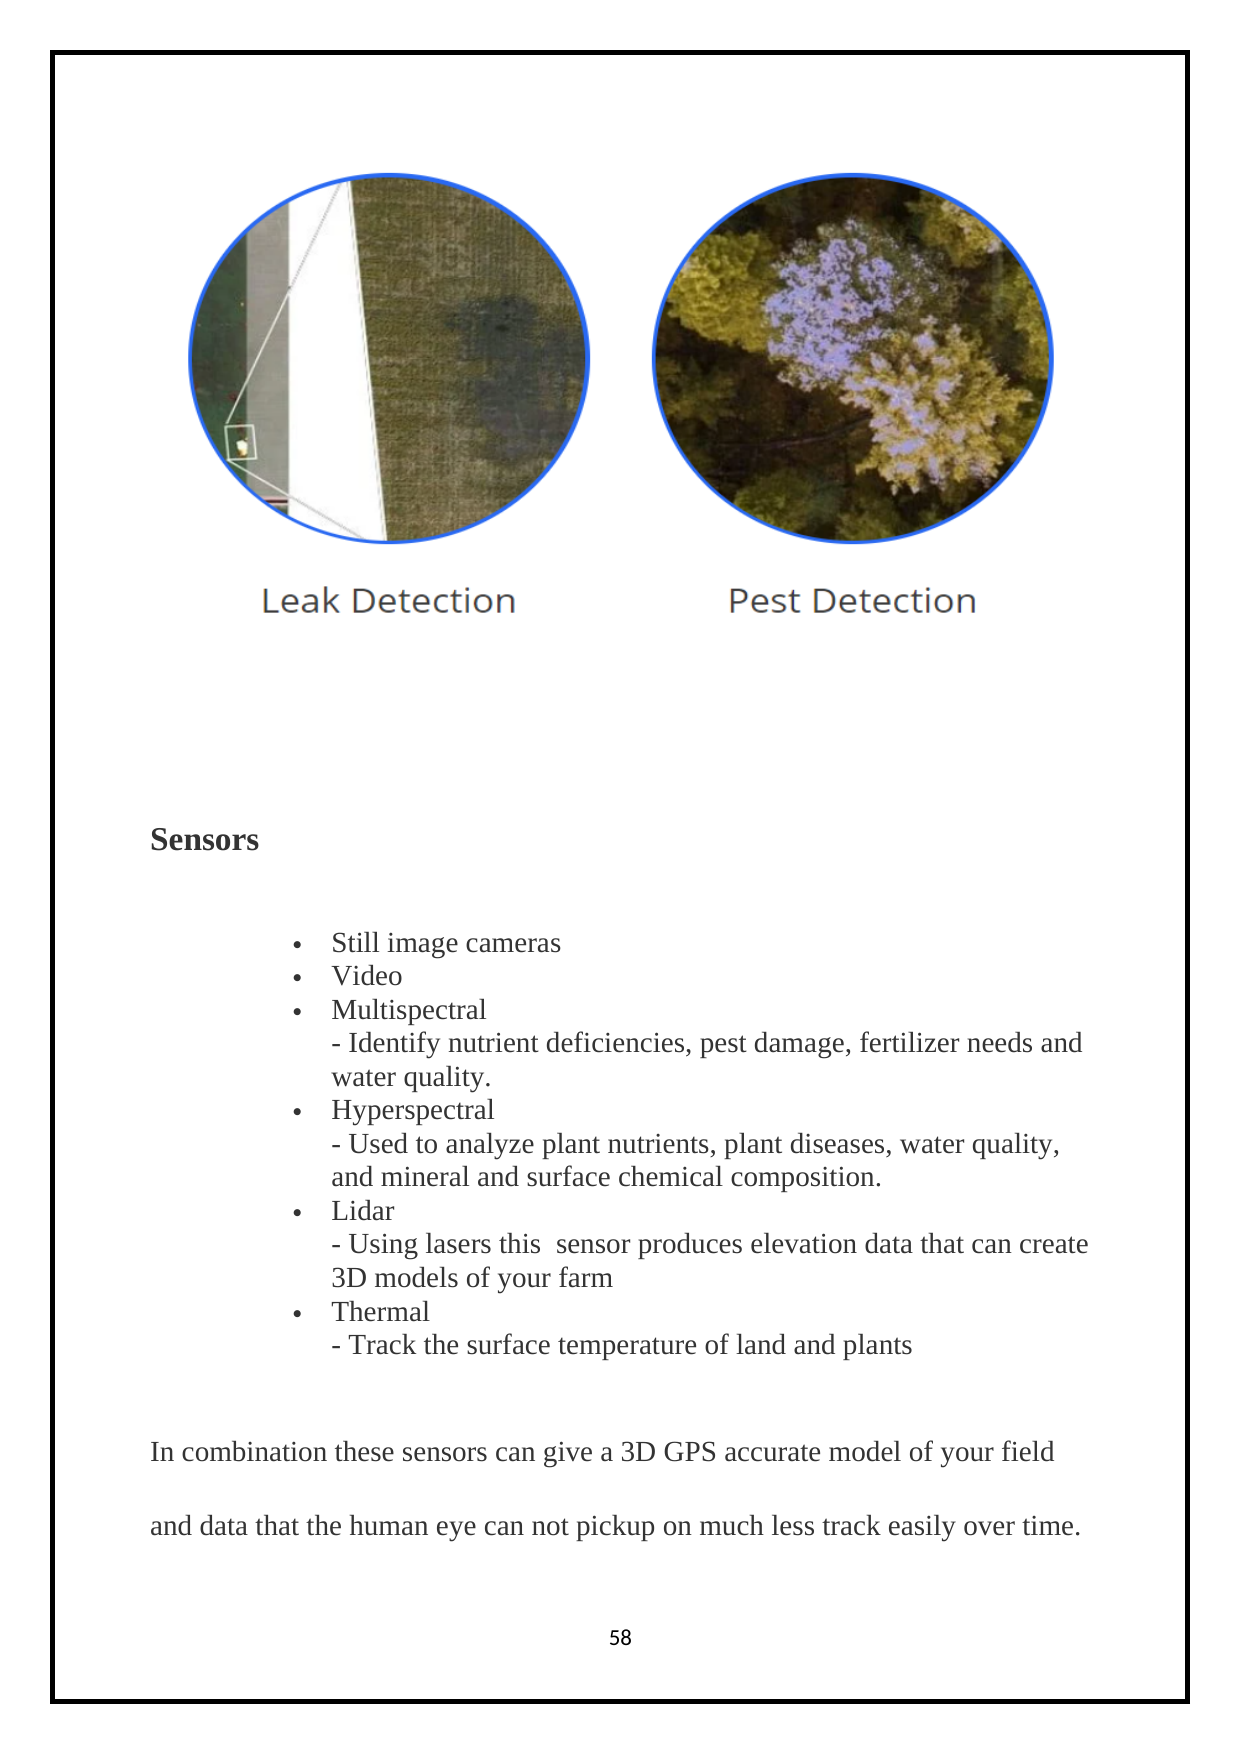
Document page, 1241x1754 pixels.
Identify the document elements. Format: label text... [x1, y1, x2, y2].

text Sensors [150, 819, 1090, 858]
list Multispectral - Identify nutrient deficiencies, pest damage, fertilizer needs and water quality. [294, 992, 1090, 1092]
picture [150, 150, 1091, 655]
list Video [294, 958, 1090, 992]
text and data that the human eye can not pickup on much less track easily over time. [150, 1508, 1090, 1541]
text In combination these sensors can give a 3D GPS accurate model of your field [150, 1434, 1090, 1468]
list Still image cameras [294, 925, 1090, 958]
list Thermal - Track the surface temperature of land and plants [294, 1294, 1090, 1361]
list Hyperspectral - Used to analyze plant nutrients, plant diseases, water quality, and mineral and surface chemical composition. [294, 1092, 1090, 1193]
list Lidar - Using lasers this sensor produces elevation data that can create 3D models of your farm [294, 1193, 1090, 1294]
